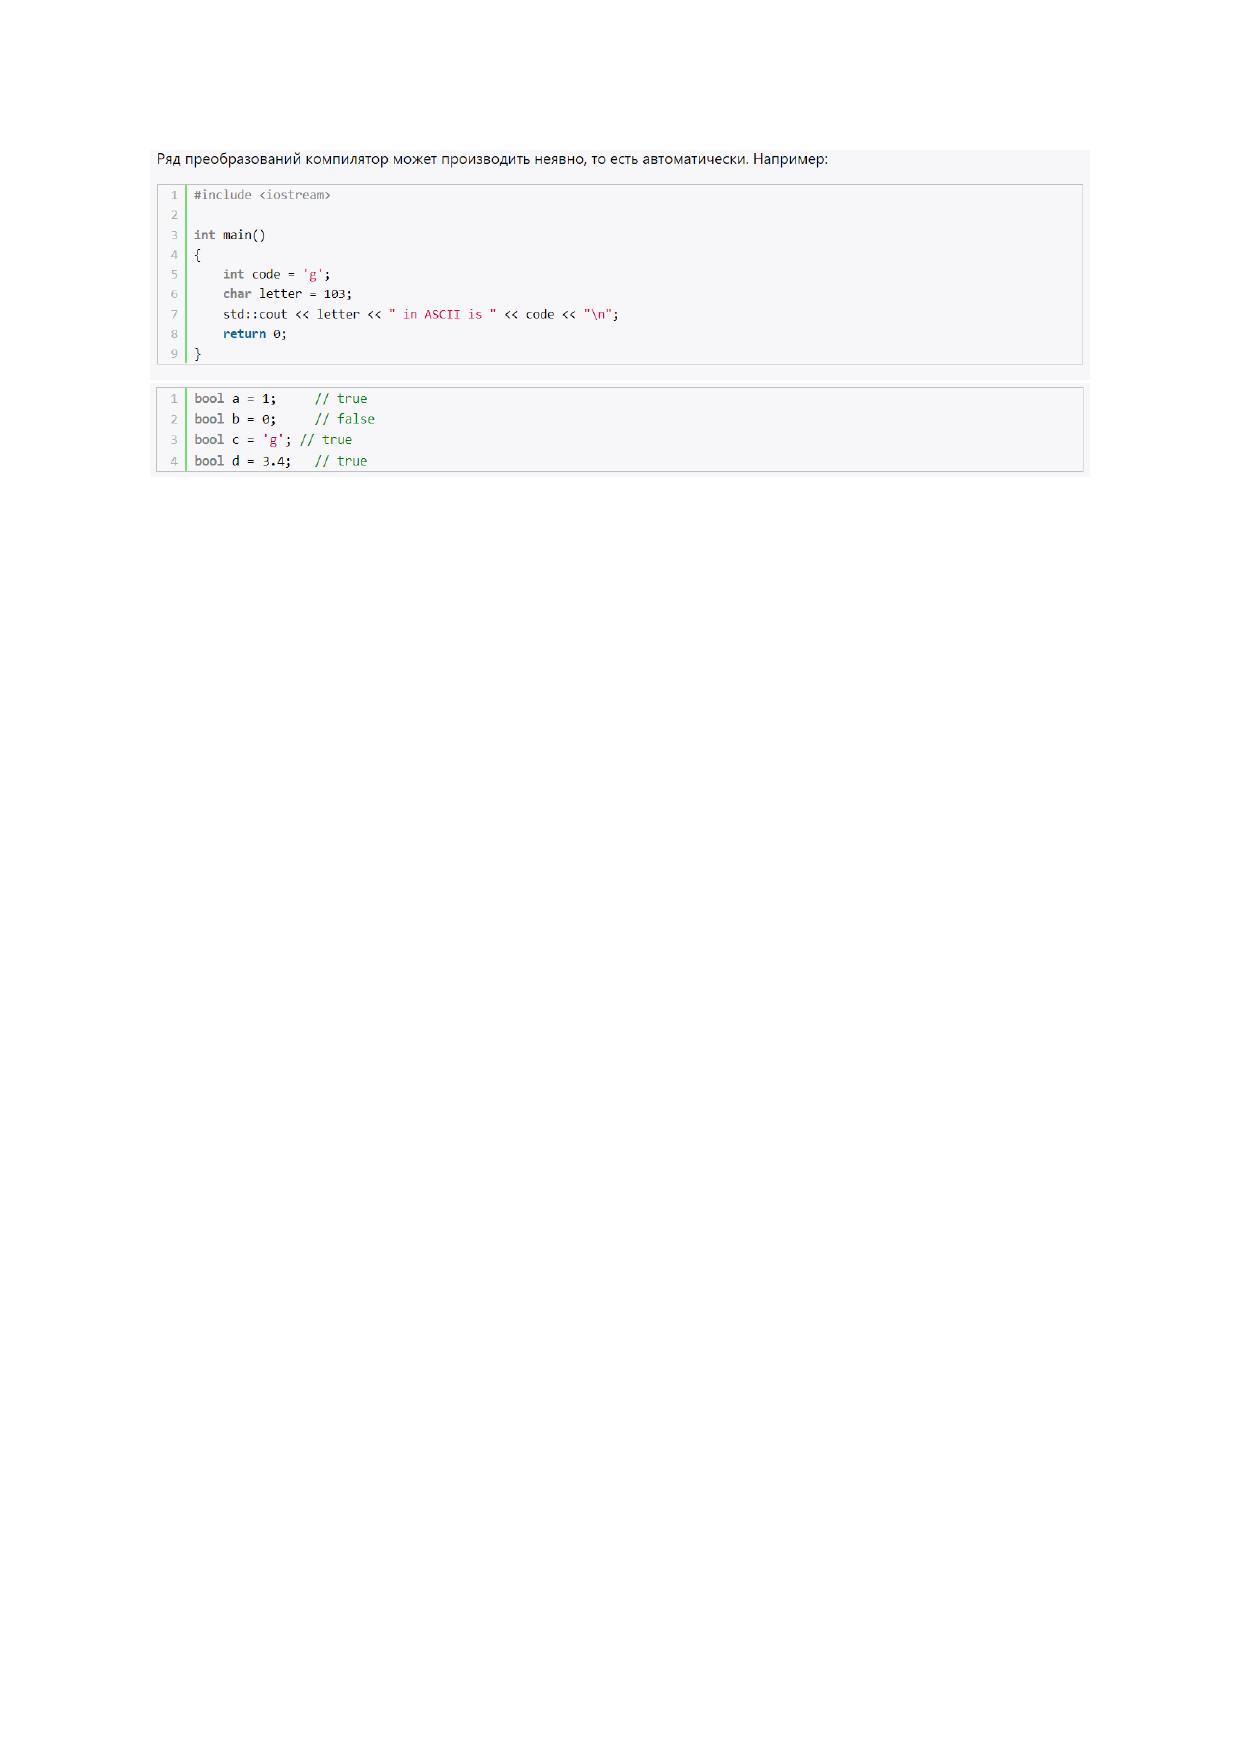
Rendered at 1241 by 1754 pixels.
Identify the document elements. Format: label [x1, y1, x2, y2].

picture [150, 150, 1091, 380]
picture [150, 383, 1091, 477]
